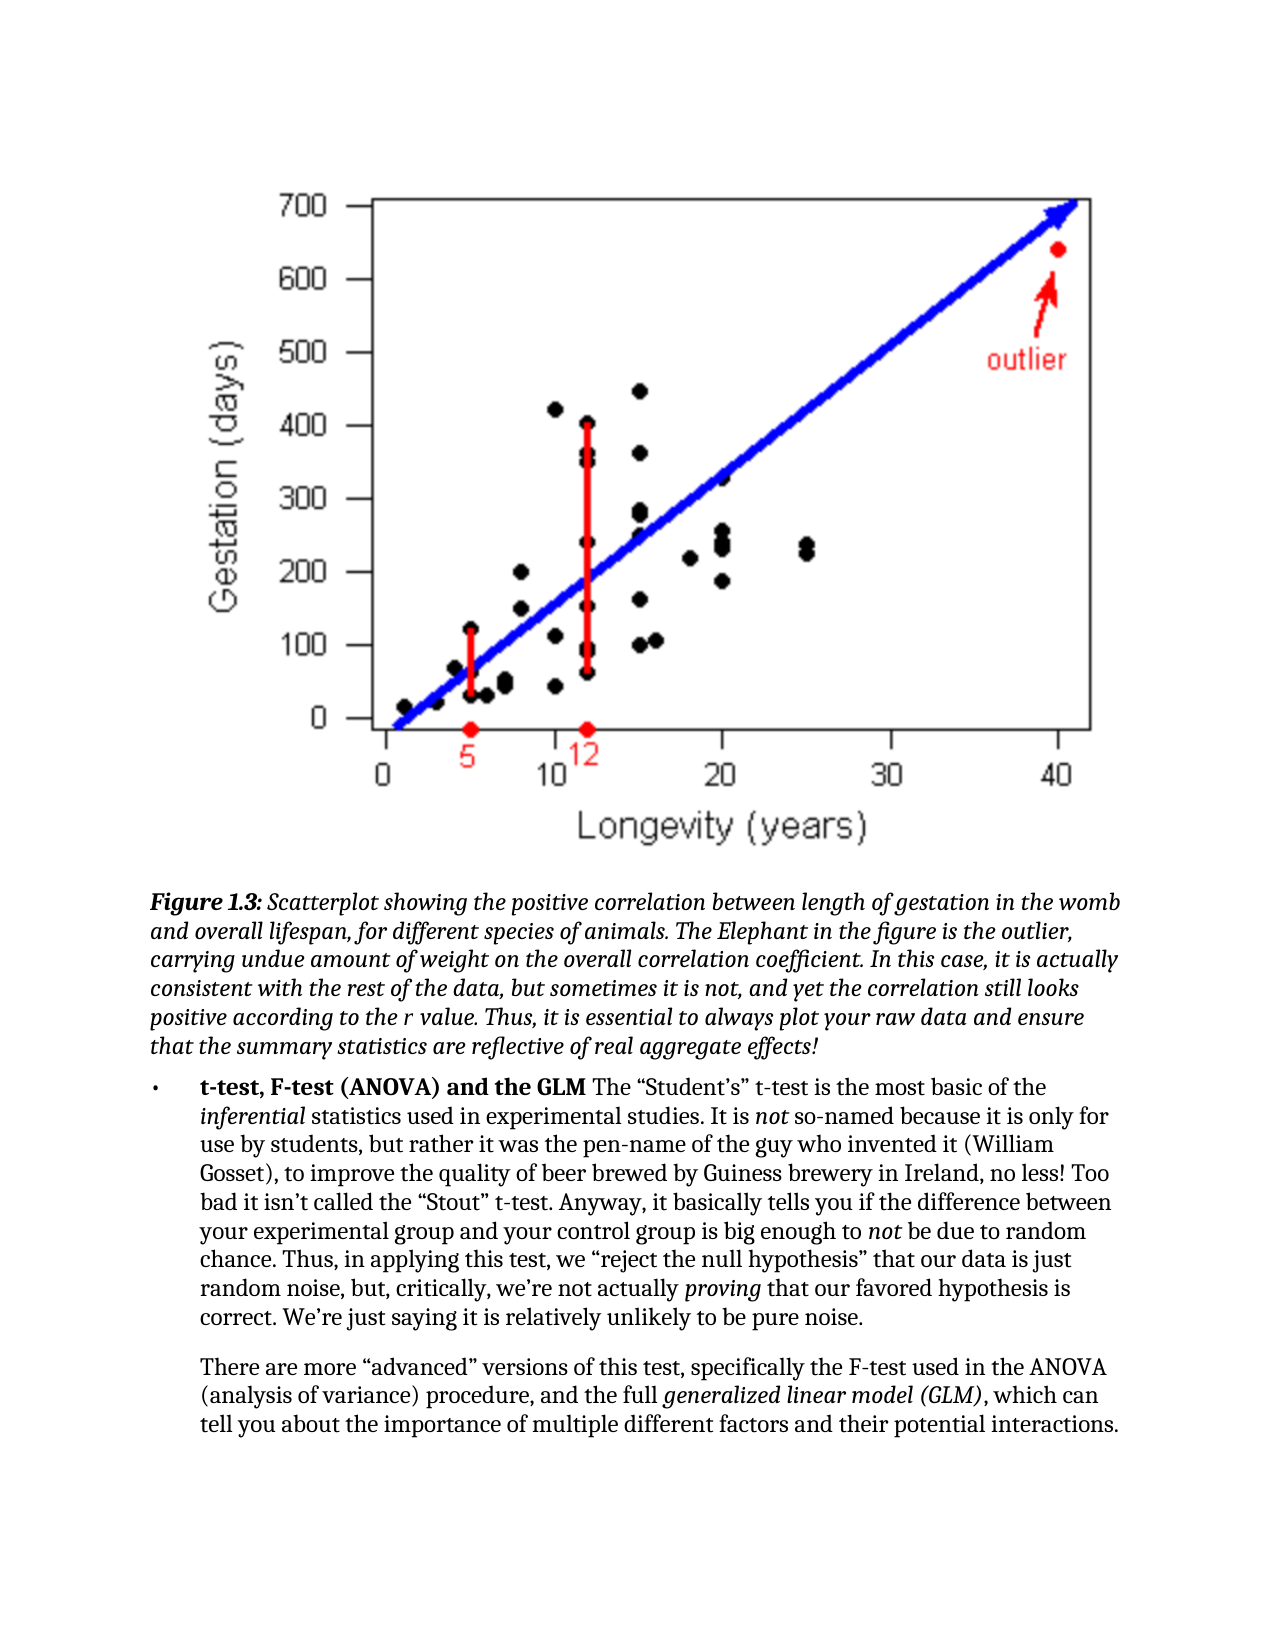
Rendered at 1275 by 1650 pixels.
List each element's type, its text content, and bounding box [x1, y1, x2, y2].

list There are more “advanced” versions of this test, specifically the F-test used in the ANOVA (analysis of variance) procedure, and the full generalized linear model (GLM), which can tell you about the importance of multiple different factors and their potential interactions. [150, 1352, 1125, 1439]
picture [168, 150, 1144, 867]
text Figure 1.3: Scatterplot showing the positive correlation between length of gestation in the womb and overall lifespan, for different species of animals. The Elephant in the figure is the outlier, carrying undue amount of weight on the overall correlation coefficient. In this case, it is actually consistent with the rest of the data, but sometimes it is not, and yet the correlation still looks positive according to the value. Thus, it is essential to always plot your raw data and ensure that the summary statistics are reflective of real aggregate effects! [150, 888, 1125, 1060]
list t-test, F-test (ANOVA) and the GLM The “Student’s” t-test is the most basic of the inferential statistics used in experimental studies. It is not so-named because it is only for use by students, but rather it was the pen-name of the guy who invented it (William Gosset), to improve the quality of beer brewed by Guiness brewery in Ireland, no less! Too bad it isn’t called the “Stout” t-test. Anyway, it basically tells you if the difference between your experimental group and your control group is big enough to not be due to random chance. Thus, in applying this test, we “reject the null hypothesis” that our data is just random noise, but, critically, we’re not actually proving that our favored hypothesis is correct. We’re just saying it is relatively unlikely to be pure noise. [150, 1073, 1125, 1332]
